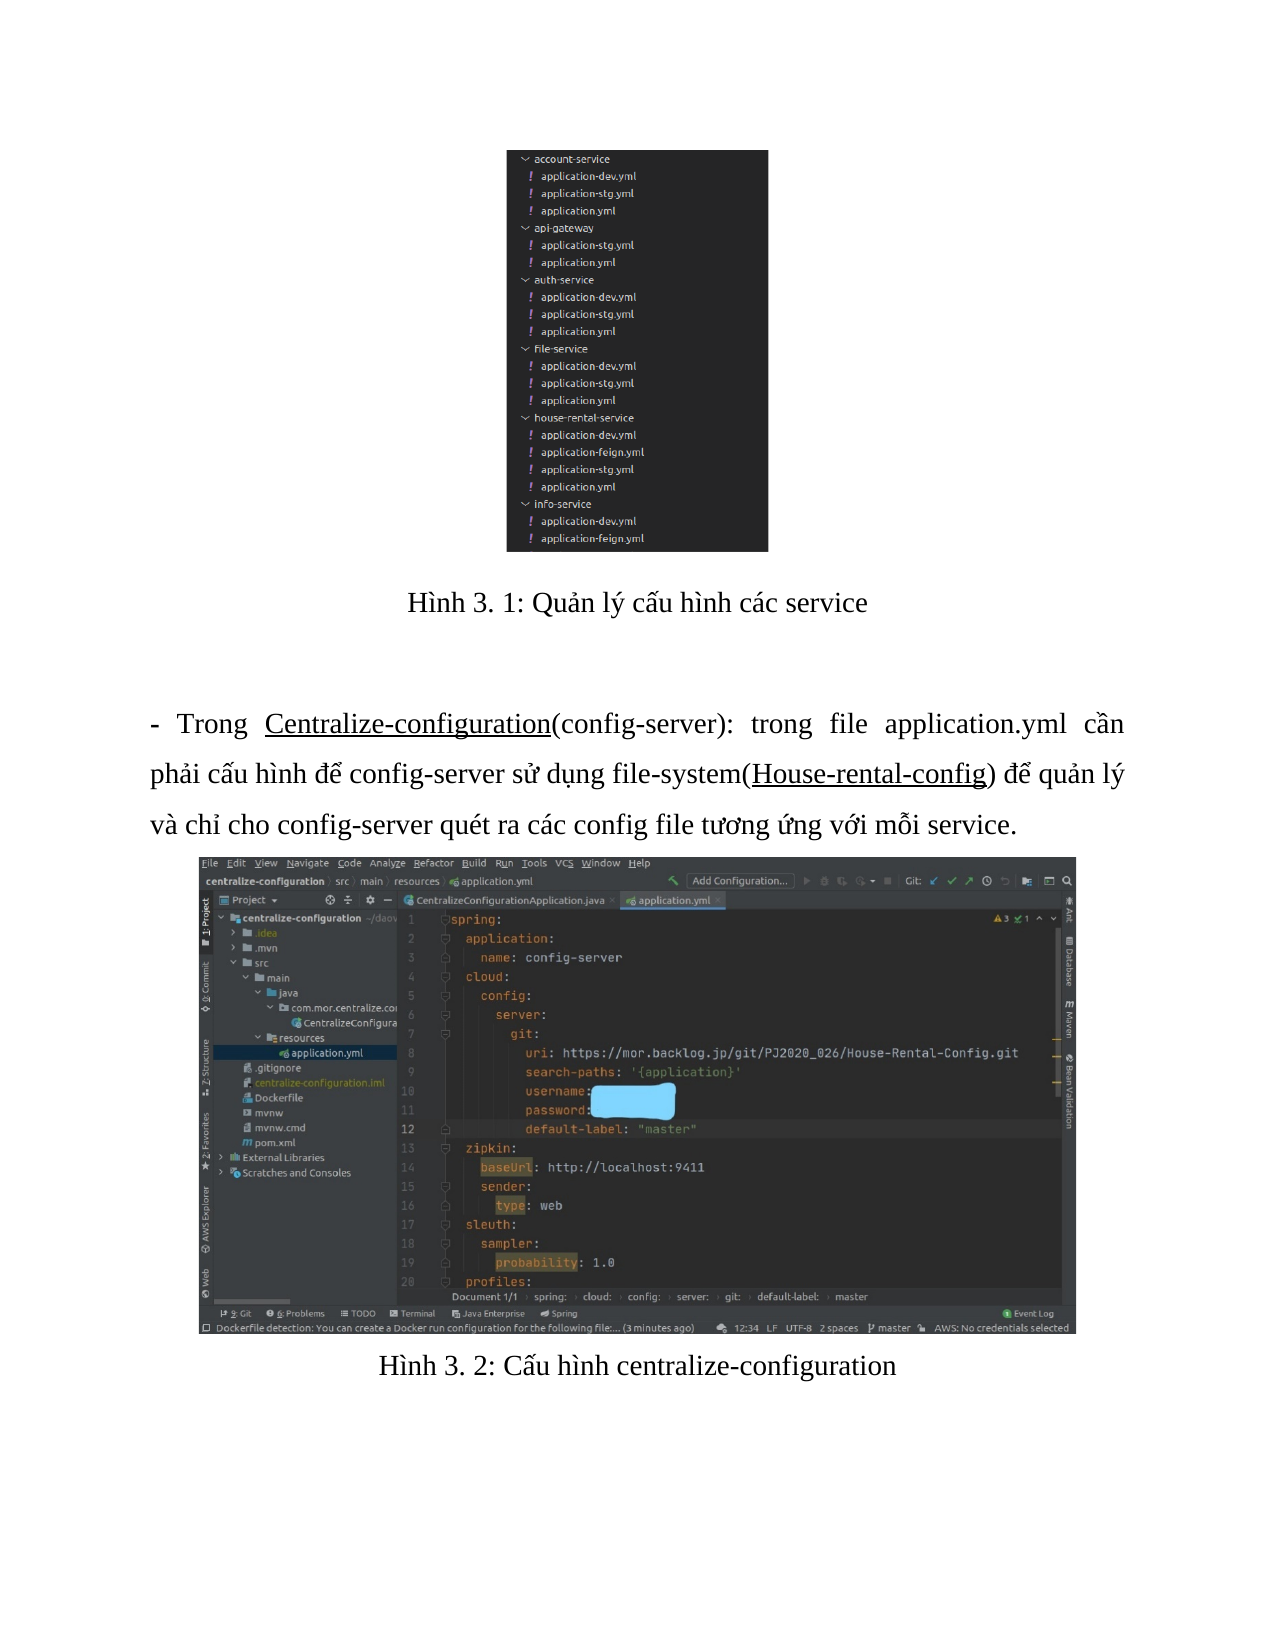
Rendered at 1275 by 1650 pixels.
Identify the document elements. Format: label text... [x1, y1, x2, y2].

text - Trong Centralize-configuration(config-server): trong file application.yml cần phải cấu hình để config-server sử dụng file-system(House-rental-config) để quản lý và chỉ cho config-server quét ra các config file tương ứng với mỗi service. [150, 706, 1125, 840]
text Hình 3. 1: Quản lý cấu hình các service [150, 551, 1125, 618]
text Hình 3. 2: Cấu hình centralize-configuration [150, 1348, 1125, 1381]
picture [506, 150, 769, 552]
picture [198, 857, 1077, 1334]
